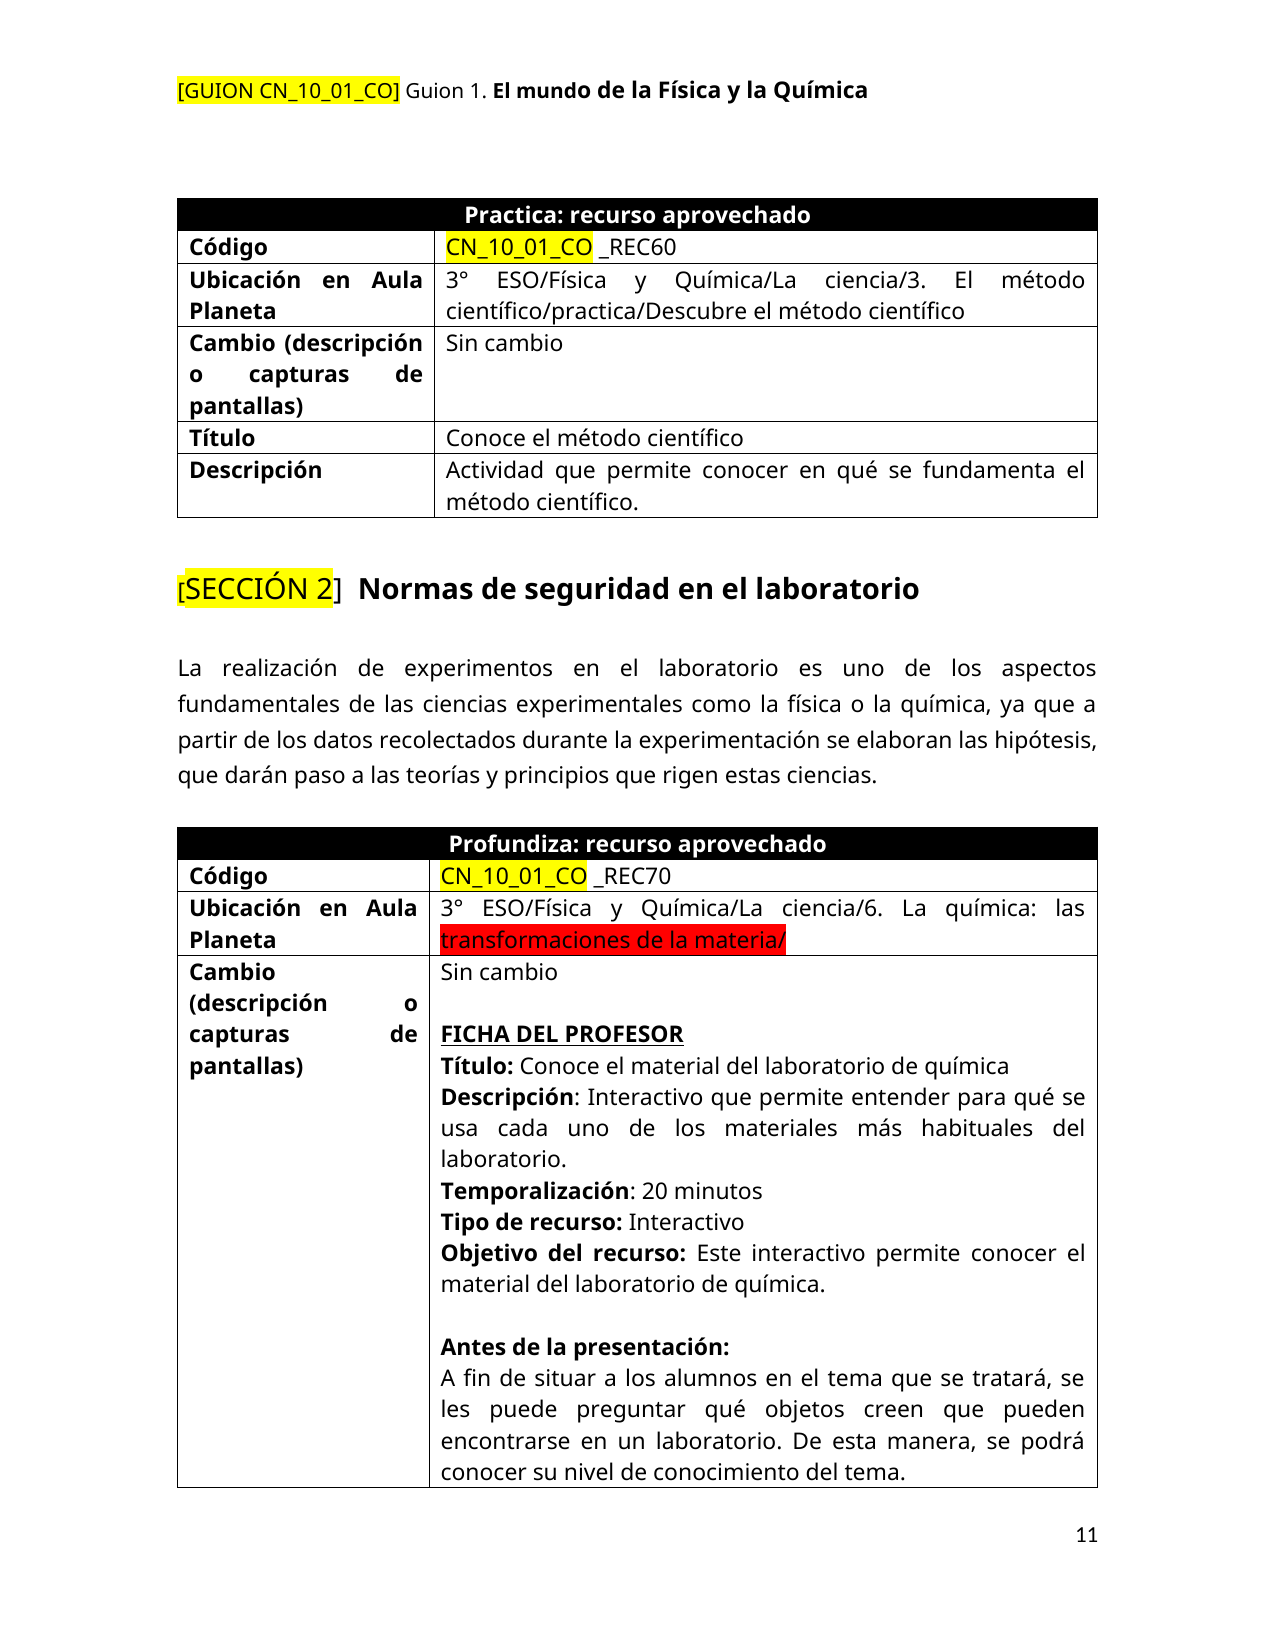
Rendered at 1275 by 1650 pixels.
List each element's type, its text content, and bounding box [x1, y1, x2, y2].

text [SECCIÓN 2] Normas de seguridad en el laboratorio [333, 568, 1098, 608]
table_header Profundiza: recurso aprovechado [178, 828, 1097, 859]
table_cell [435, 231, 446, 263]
table_header Practica: recurso aprovechado [178, 199, 1097, 230]
table_cell Título [178, 422, 434, 453]
table_cell Código [178, 860, 429, 891]
table_cell 3° ESO/Física y Química/La ciencia/3. El método científico/practica/Descubre el método científico [435, 264, 1097, 326]
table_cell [430, 956, 1097, 1487]
table_cell Conoce el método científico [435, 422, 1097, 453]
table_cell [178, 956, 429, 1487]
table_cell Descripción [178, 454, 434, 517]
table_cell Código [178, 231, 434, 263]
table_cell Actividad que permite conocer en qué se fundamenta el método científico. [435, 454, 1097, 517]
text La realización de experimentos en el laboratorio es uno de los aspectos fundamentales de las ciencias experimentales como la física o la química, ya que a partir de los datos recolectados durante la experimentación se elaboran las hipótesis, que darán paso a las teorías y principios que rigen estas ciencias. [177, 647, 1098, 791]
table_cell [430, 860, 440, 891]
table_cell CN_10_01_CO _REC70 [587, 860, 1097, 891]
table_cell Cambio (descripción o capturas de pantallas) [178, 327, 434, 421]
table_cell CN_10_01_CO _REC60 [593, 231, 1097, 263]
table_cell 3° ESO/Física y Química/La ciencia/6. La química: las transformaciones de la materia/ [430, 892, 1097, 955]
table_cell Ubicación en Aula Planeta [178, 264, 434, 326]
table_cell Sin cambio [435, 327, 1097, 421]
table_cell Ubicación en Aula Planeta [178, 892, 429, 955]
